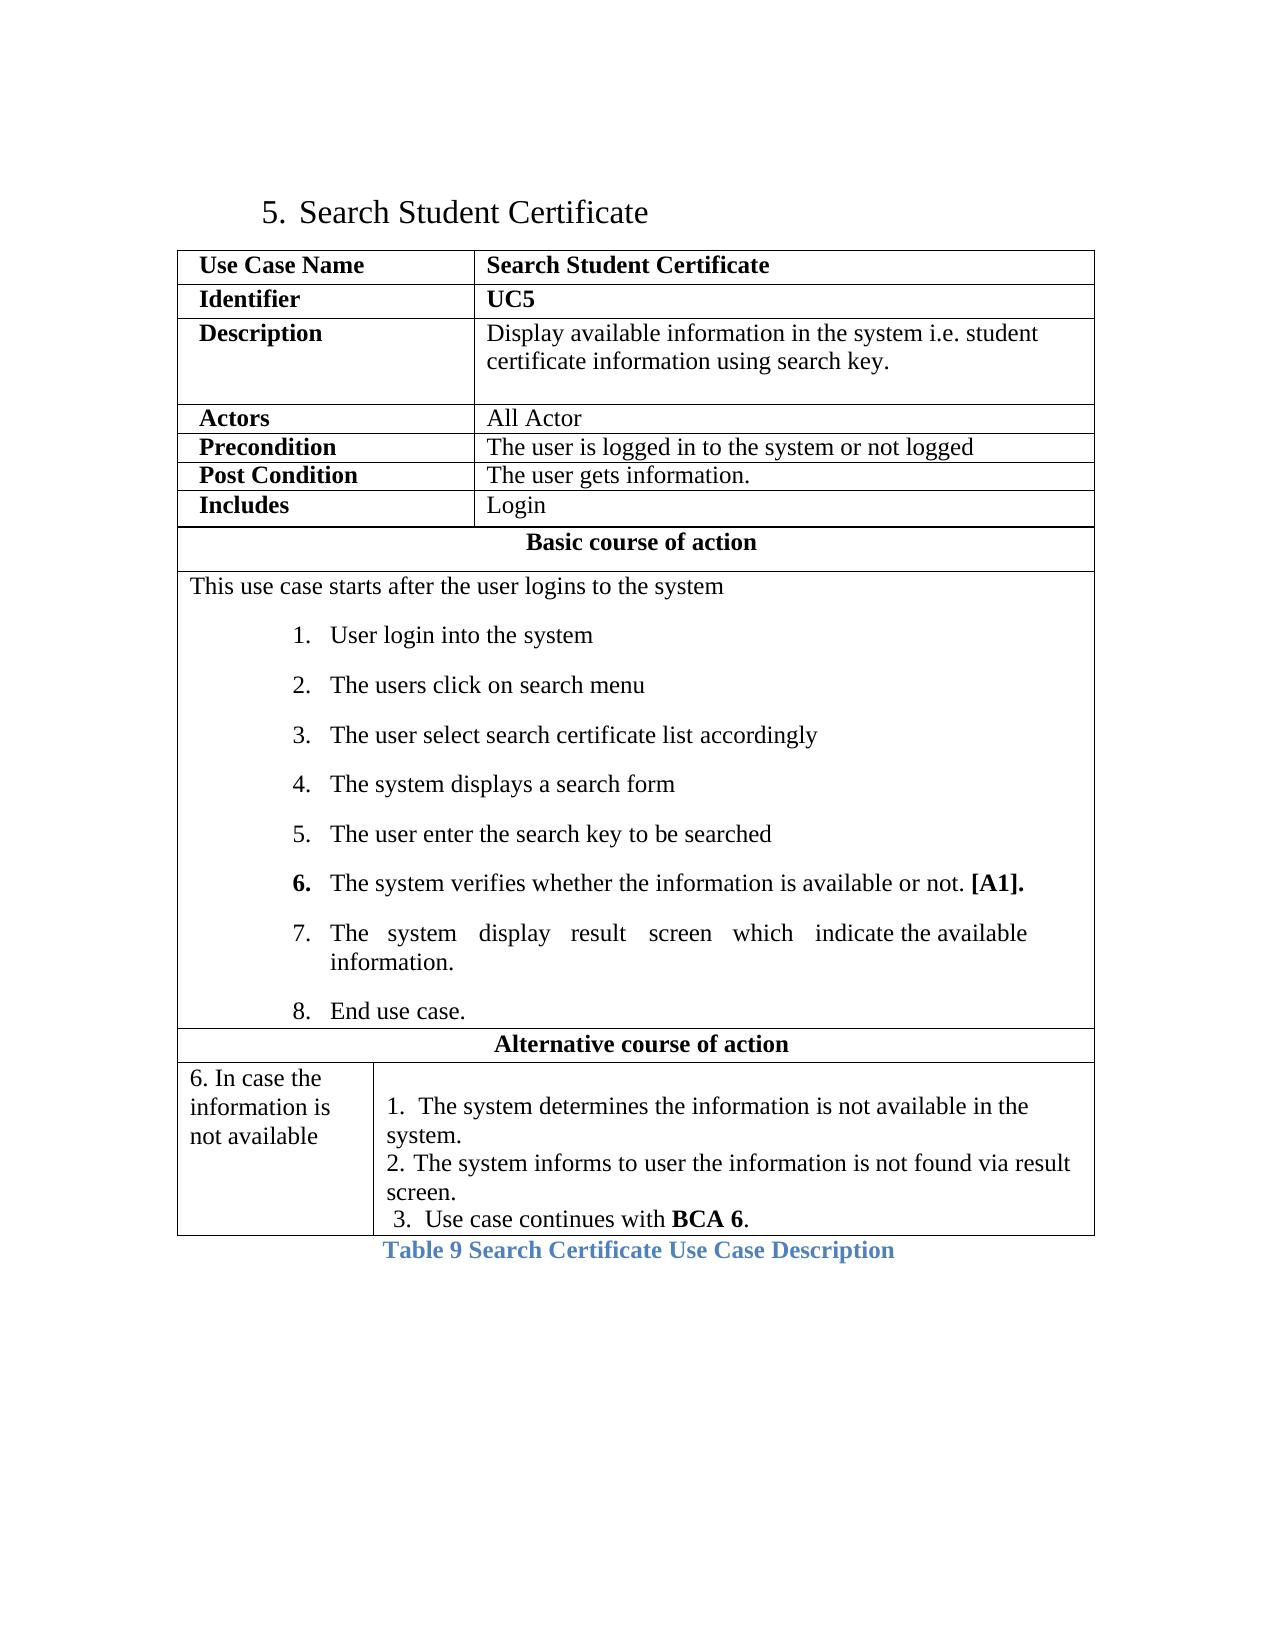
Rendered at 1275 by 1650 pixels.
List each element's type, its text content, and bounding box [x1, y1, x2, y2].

table_cell All Actor [475, 405, 1094, 433]
table_cell Alternative course of action [178, 1029, 1094, 1062]
table_cell Login [475, 491, 1094, 526]
list Search Student Certificate [261, 192, 768, 231]
table_cell The system determines the information is not available in the system. The system informs to user the information is not found via result screen. Use case continues with BCA 6. [374, 1063, 1094, 1234]
table_cell 6. In case the information is not available [178, 1063, 373, 1234]
table_cell Description [178, 319, 474, 404]
table_cell Basic course of action [178, 528, 1094, 571]
table_cell This use case starts after the user logins to the system User login into the system The users click on search menu The user select search certificate list accordingly The system displays a search form The user enter the search key to be searched The system verifies whether the information is available or not. [A1]. The system display result screen which indicate the available information. End use case. [178, 572, 1094, 1028]
table_header Use Case Name [178, 251, 474, 283]
table_cell UC5 [475, 285, 1094, 318]
table_cell Post Condition [178, 463, 474, 490]
table_cell Actors [178, 405, 474, 433]
text Table 9 Search Certificate Use Case Description [139, 1236, 1137, 1264]
table_cell Includes [178, 491, 474, 526]
table_cell Display available information in the system i.e. student certificate information using search key. [475, 319, 1094, 404]
table_cell Precondition [178, 434, 474, 462]
table_header Search Student Certificate [475, 251, 1094, 283]
table_cell The user is logged in to the system or not logged [475, 434, 1094, 462]
table_cell The user gets information. [475, 463, 1094, 490]
table_cell Identifier [178, 285, 474, 318]
